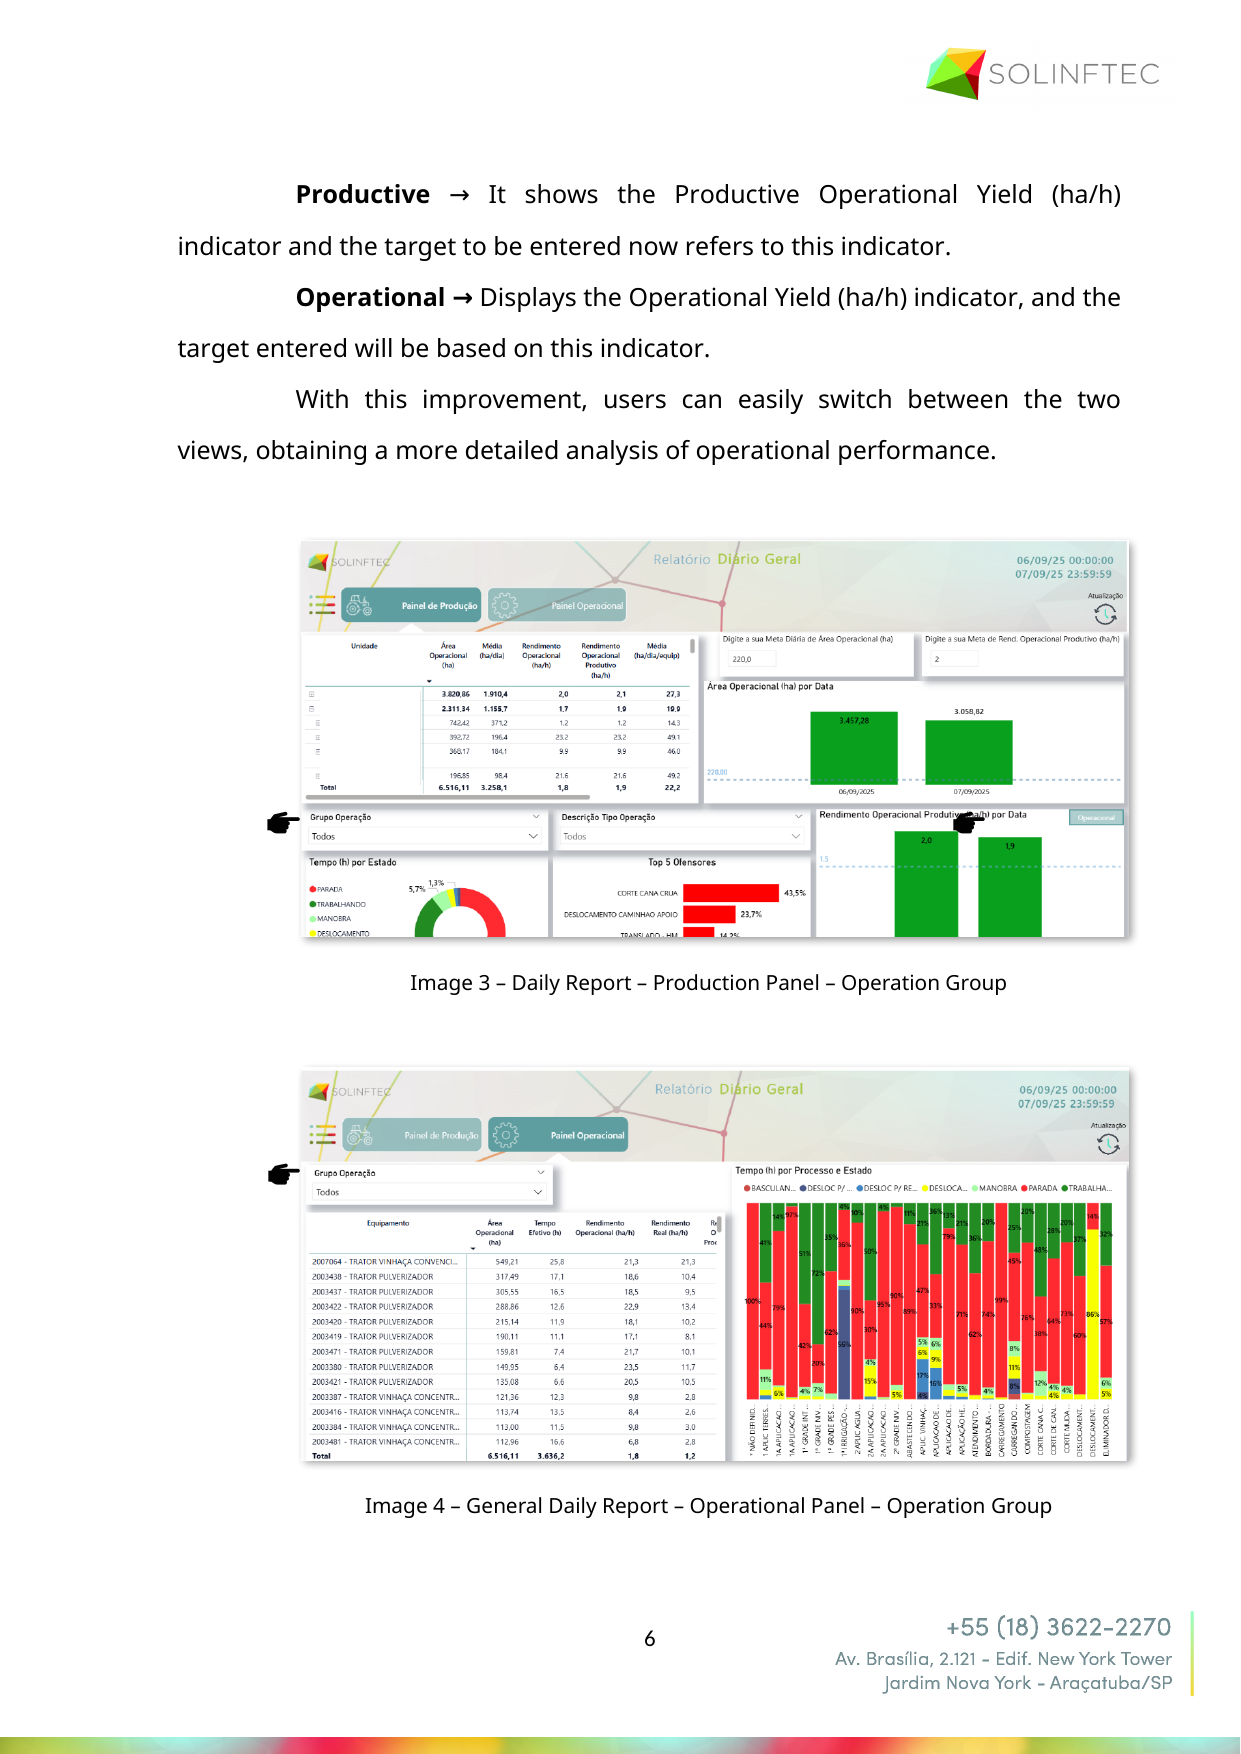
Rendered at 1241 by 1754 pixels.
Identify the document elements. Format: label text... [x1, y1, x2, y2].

picture [0, 1606, 1239, 1710]
text Image 3 – Daily Report – Production Panel – Operation Group [177, 968, 1122, 996]
picture [0, 1737, 1241, 1754]
text With this improvement, users can easily switch between the two views, obtaining a more detailed analysis of operational performance. [177, 381, 1122, 466]
picture [266, 540, 1129, 937]
text Productive → It shows the Productive Operational Yield (ha/h) indicator and the target to be entered now refers to this indicator. [177, 177, 1122, 262]
text Operational → Displays the Operational Yield (ha/h) indicator, and the target entered will be based on this indicator. [177, 279, 1122, 364]
picture [904, 34, 1178, 116]
picture [266, 1067, 1129, 1461]
text Image 4 – General Daily Report – Operational Panel – Operation Group [177, 1491, 1122, 1520]
